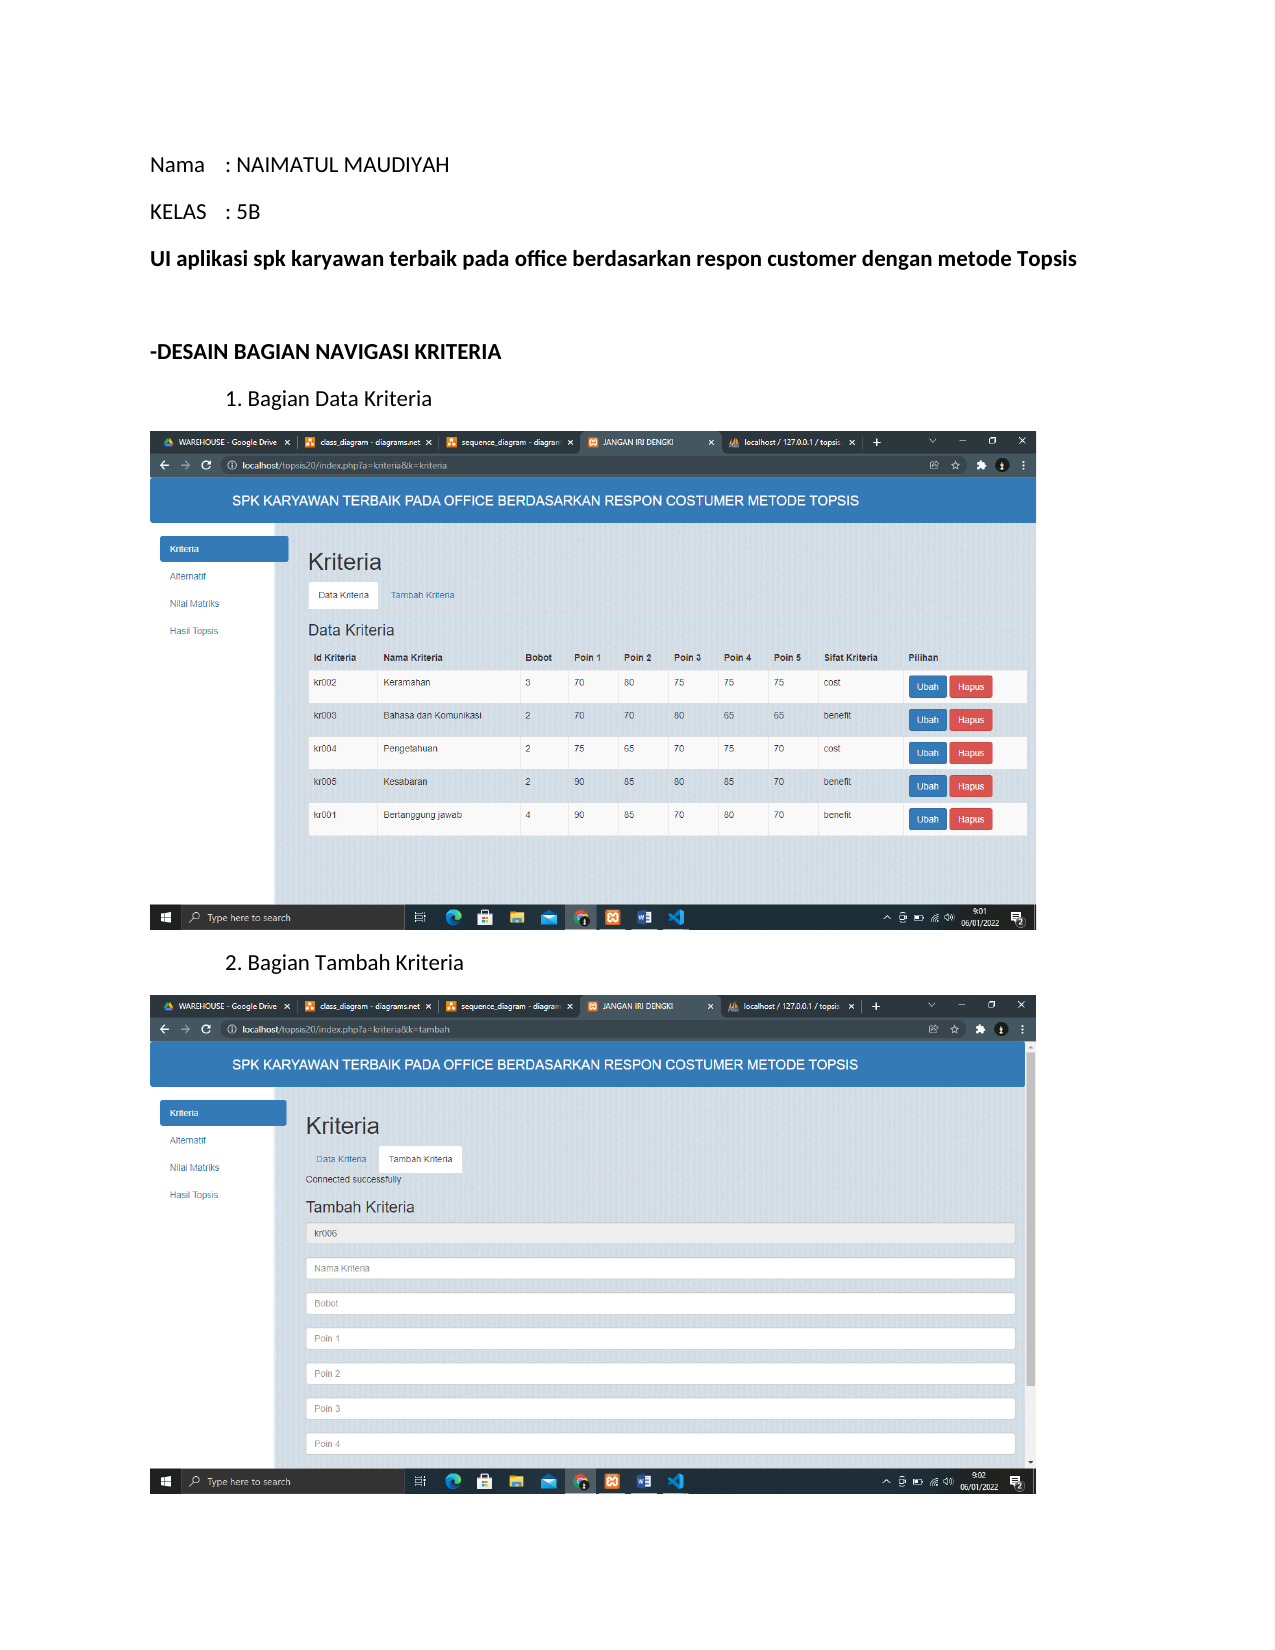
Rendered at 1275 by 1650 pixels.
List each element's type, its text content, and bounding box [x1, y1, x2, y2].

text Nama : NAIMATUL MAUDIYAH [150, 150, 1125, 178]
text KELAS : 5B [150, 197, 1125, 225]
text 2. Bagian Tambah Kriteria [150, 948, 1125, 976]
text 1. Bagian Data Kriteria [150, 384, 1125, 412]
text UI aplikasi spk karyawan terbaik pada office berdasarkan respon customer dengan metode Topsis [150, 244, 1125, 272]
picture [150, 995, 1036, 1494]
text -DESAIN BAGIAN NAVIGASI KRITERIA [150, 337, 1125, 366]
picture [150, 431, 1037, 930]
